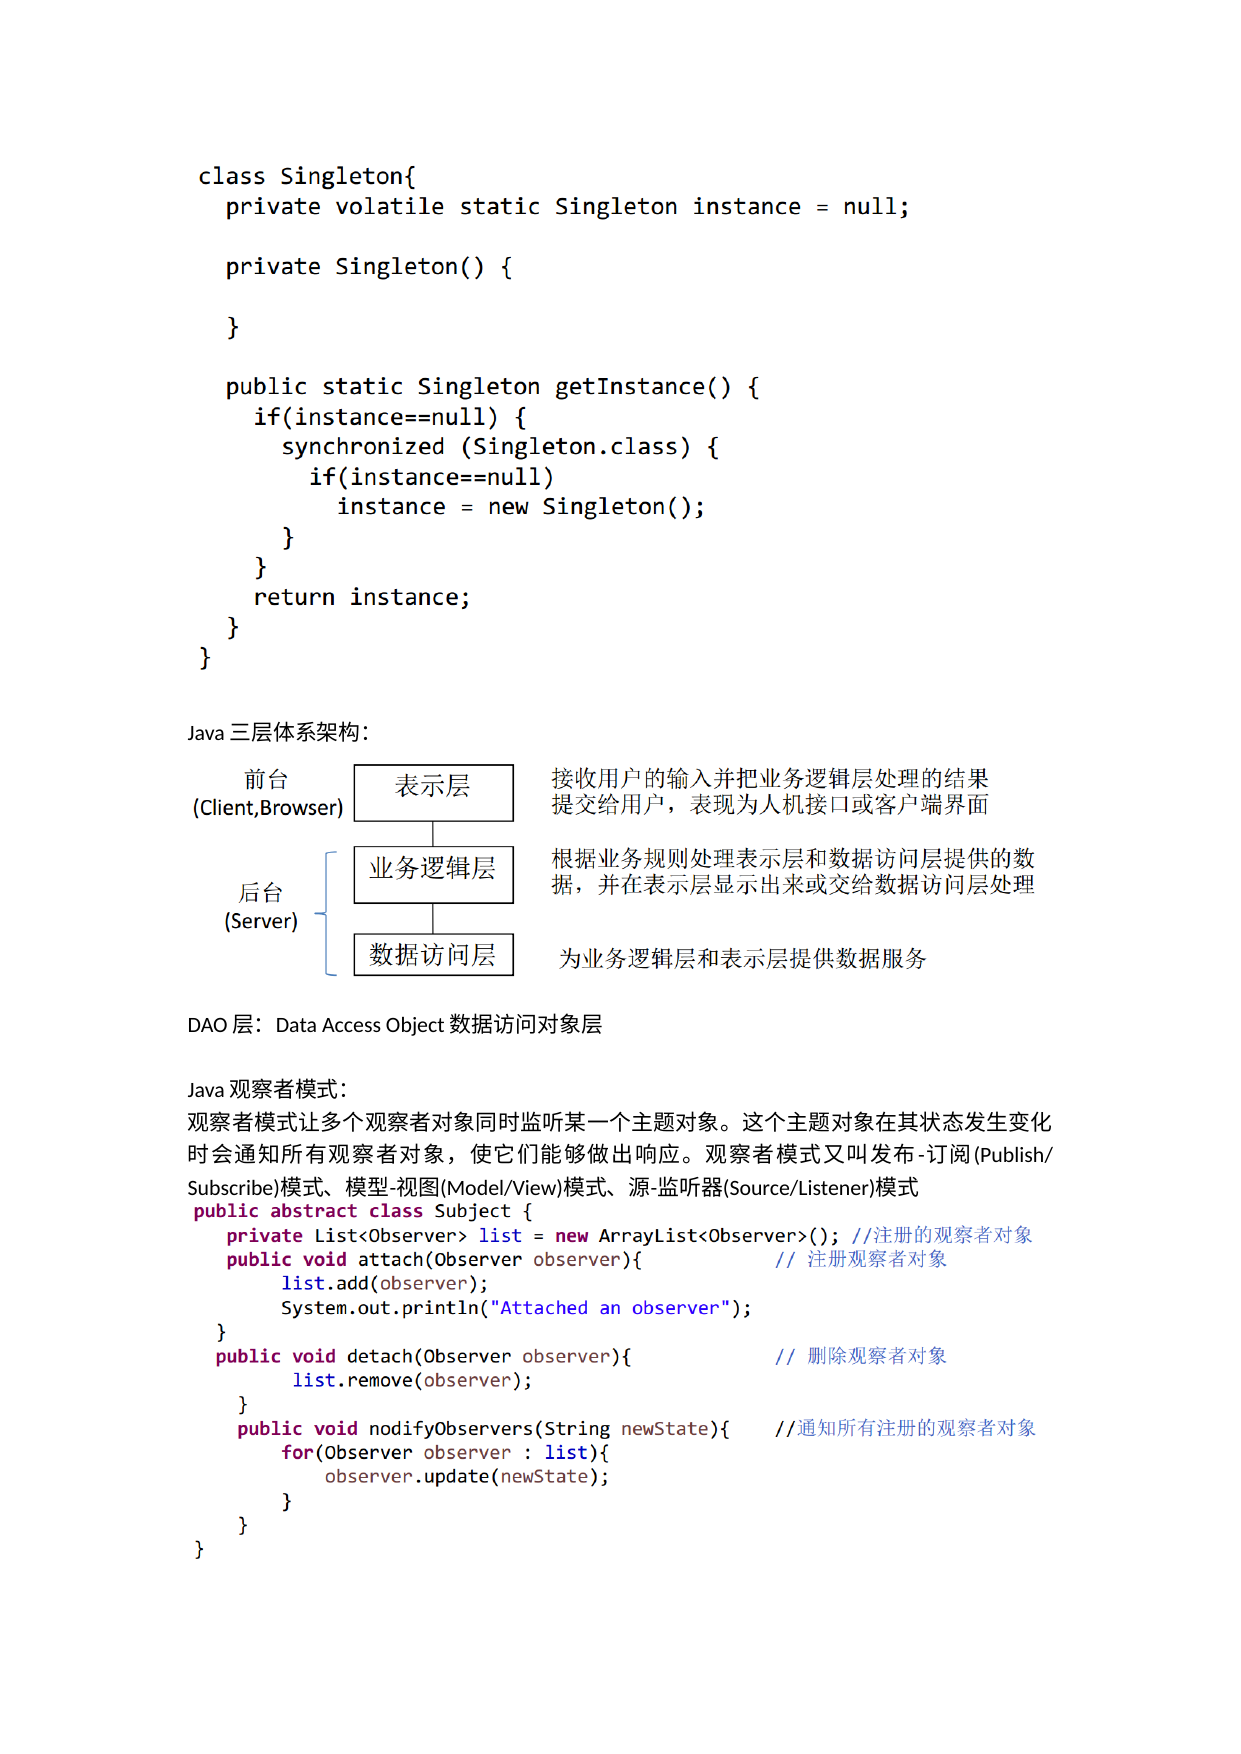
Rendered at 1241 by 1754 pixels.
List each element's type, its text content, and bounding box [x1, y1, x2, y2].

text Java三层体系架构： [187, 714, 1053, 747]
text 观察者模式让多个观察者对象同时监听某一个主题对象。这个主题对象在其状态发生变化时会通知所有观察者对象，使它们能够做出响应。观察者模式又叫发布-订阅(Publish/Subscribe)模式、模型-视图(Model/View)模式、源-监听器(Source/Listener)模式 [187, 1104, 1053, 1202]
picture [187, 162, 919, 678]
picture [187, 1202, 1042, 1561]
text DAO层：Data Access Object 数据访问对象层 [187, 1007, 1053, 1039]
text Java观察者模式： [187, 1072, 1053, 1104]
picture [187, 747, 1053, 982]
